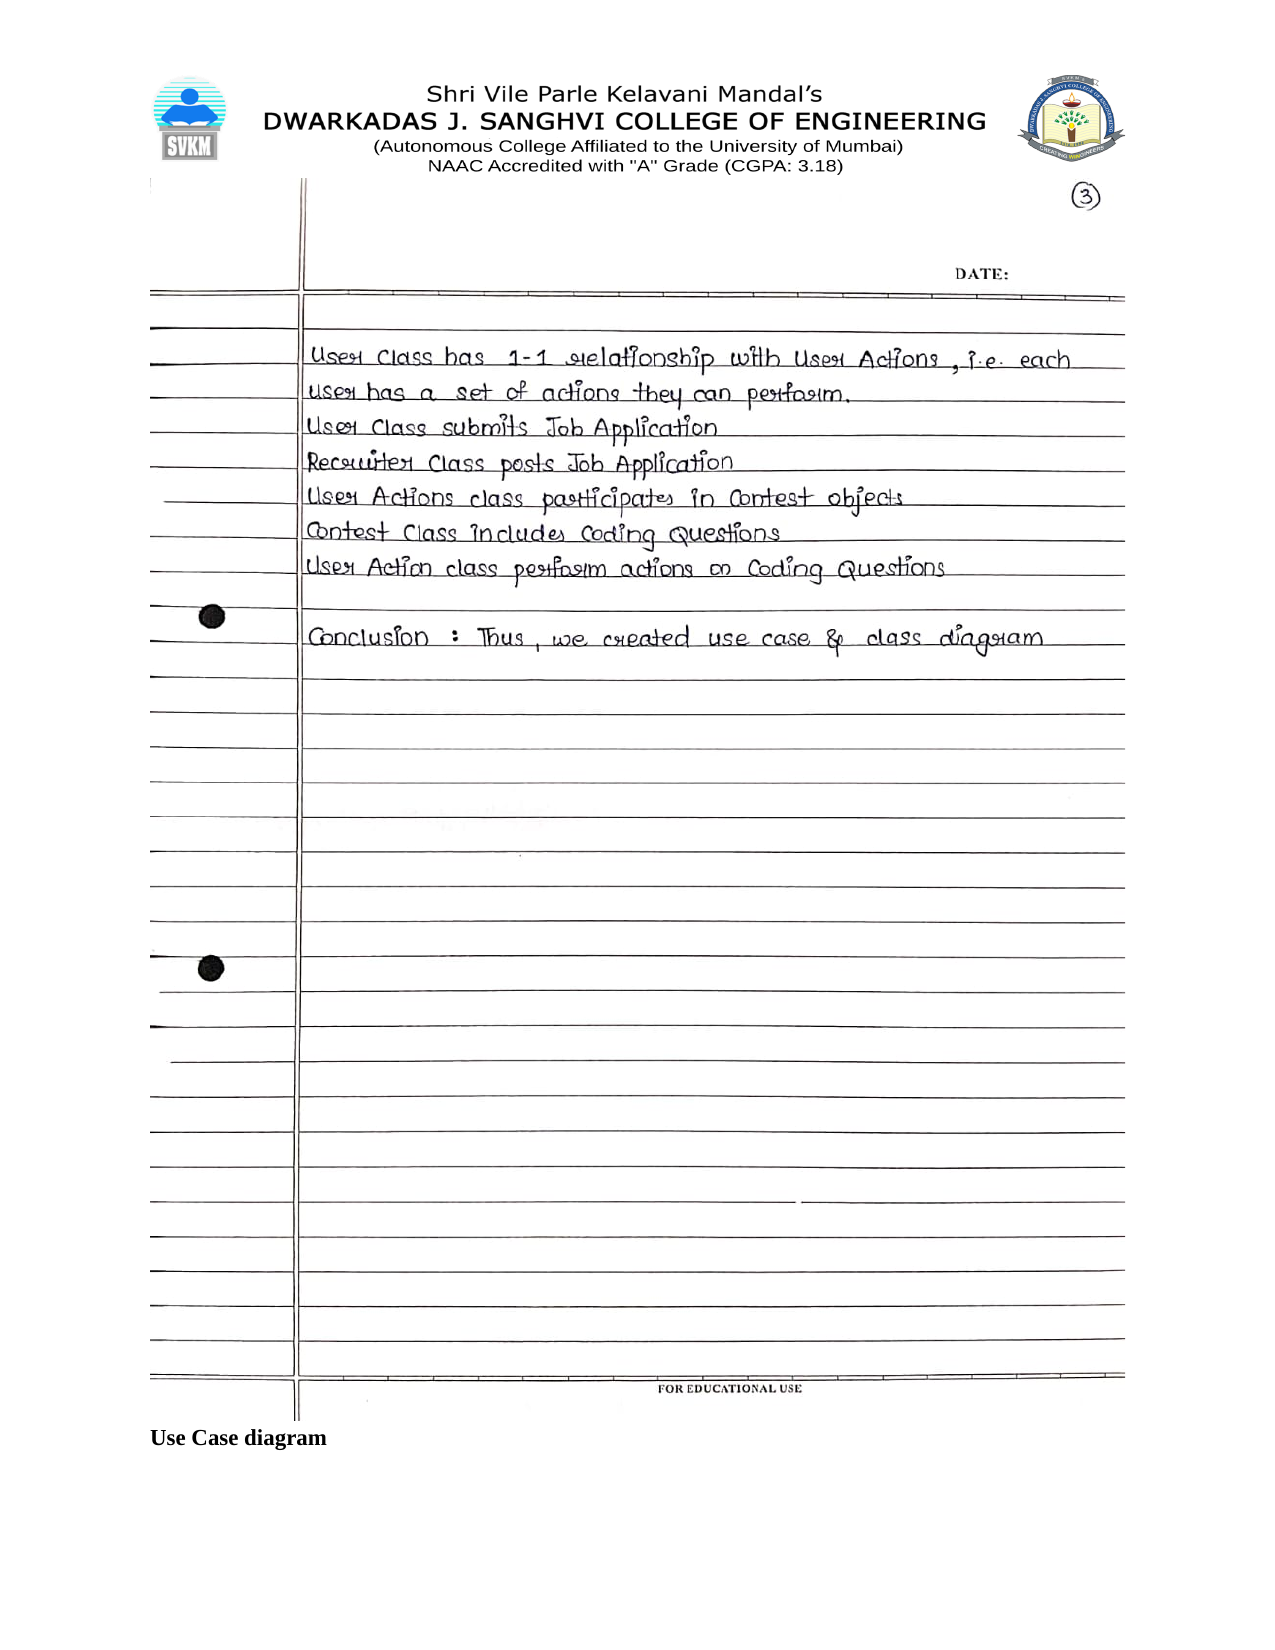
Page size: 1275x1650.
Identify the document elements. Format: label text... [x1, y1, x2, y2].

text Use Case diagram [150, 1424, 1125, 1451]
picture [150, 75, 1125, 175]
picture [150, 178, 1125, 1421]
